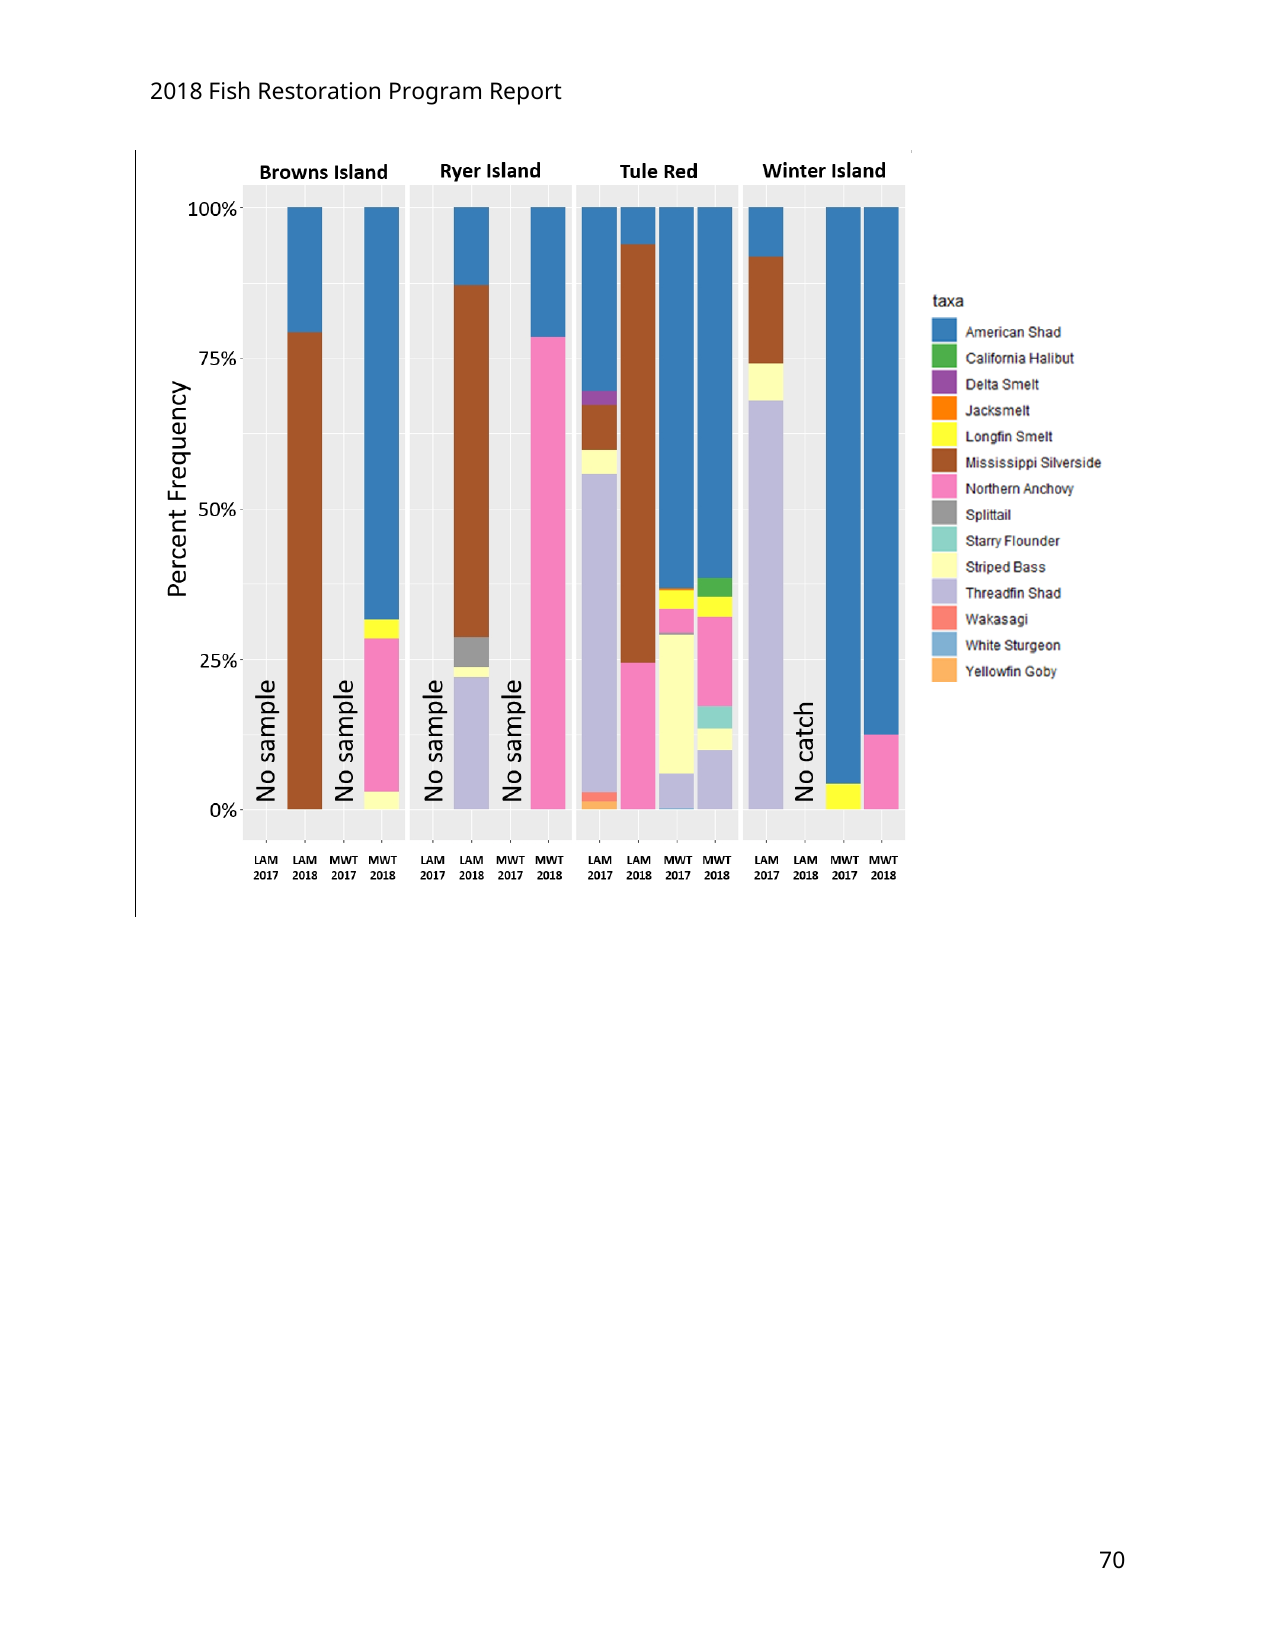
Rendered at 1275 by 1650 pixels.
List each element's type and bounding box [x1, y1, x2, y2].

picture [150, 150, 1125, 918]
